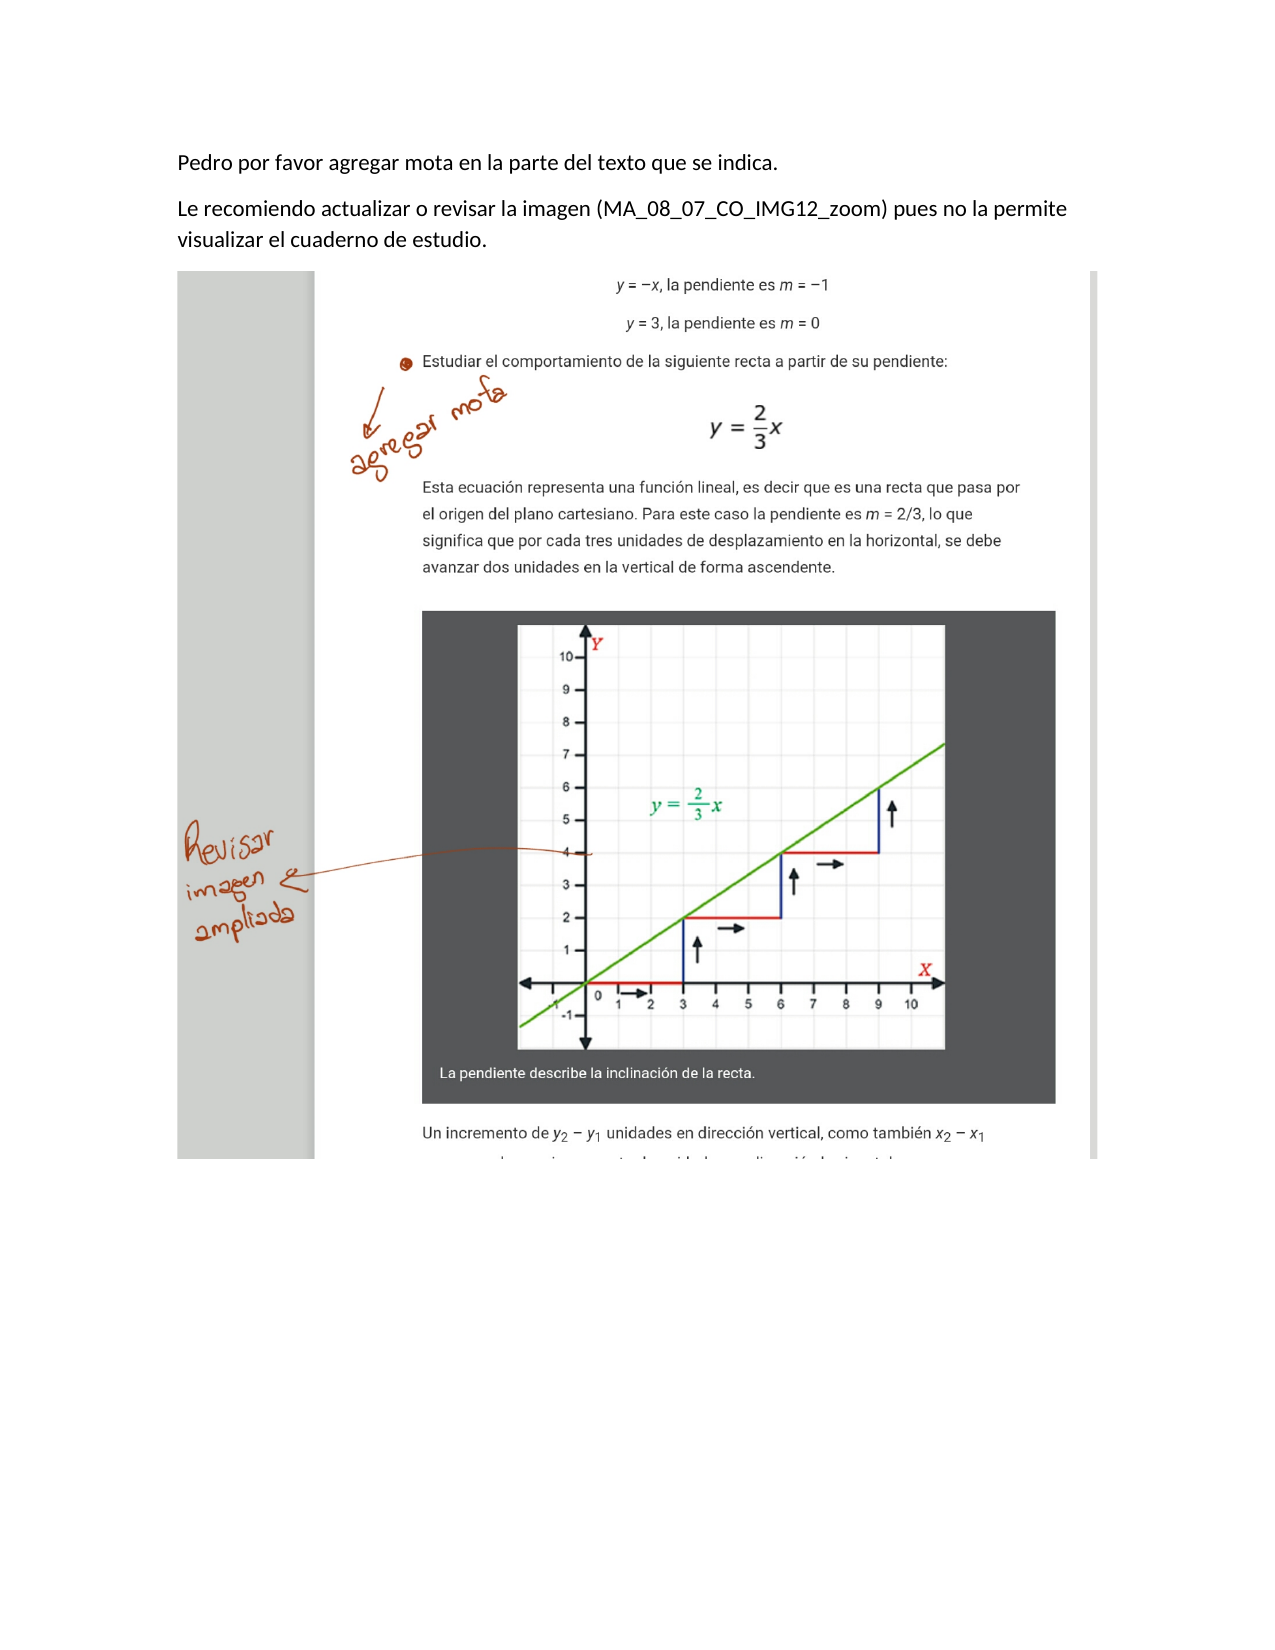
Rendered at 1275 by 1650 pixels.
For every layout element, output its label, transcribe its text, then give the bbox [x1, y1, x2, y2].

text Pedro por favor agregar mota en la parte del texto que se indica. [177, 148, 1098, 176]
picture [177, 271, 1098, 1159]
text Le recomiendo actualizar o revisar la imagen (MA_08_07_CO_IMG12_zoom) pues no la permite visualizar el cuaderno de estudio. [177, 194, 1098, 253]
